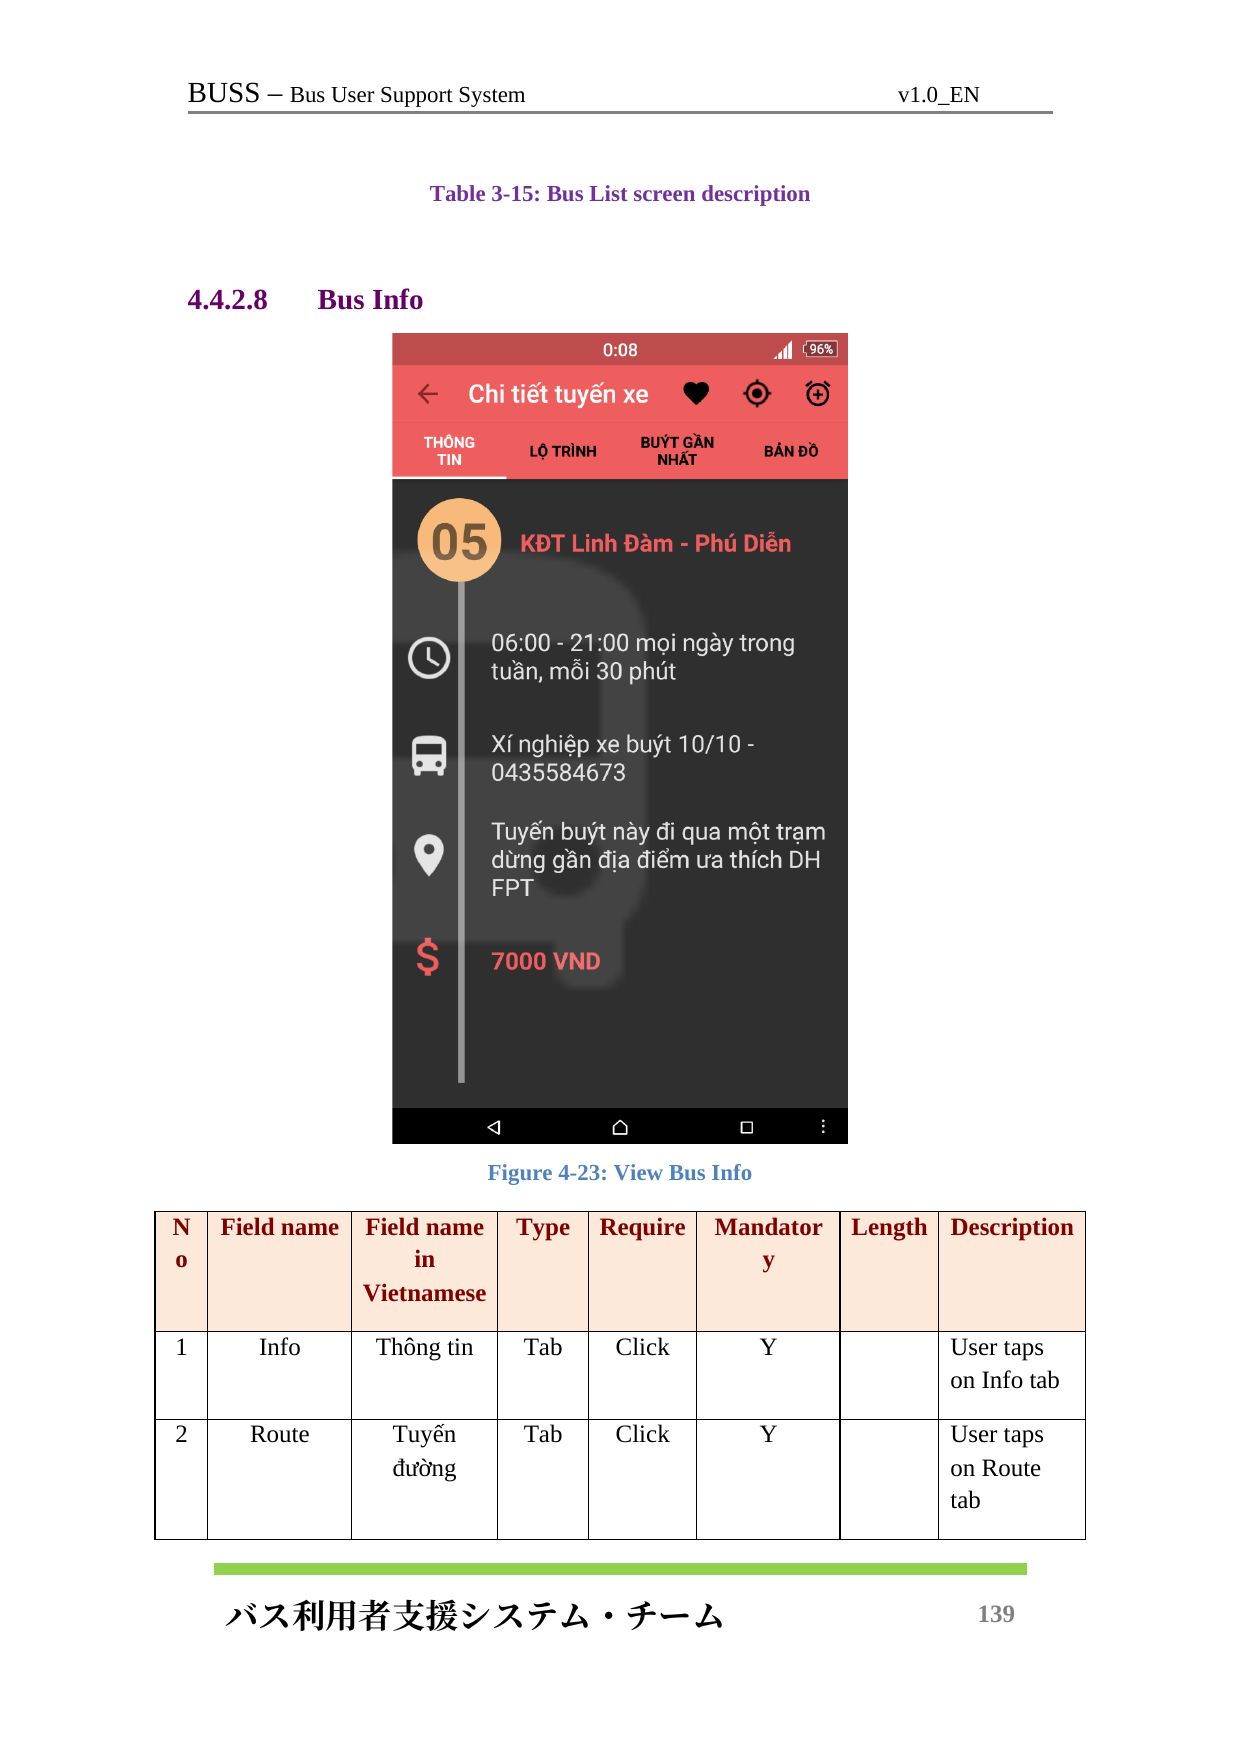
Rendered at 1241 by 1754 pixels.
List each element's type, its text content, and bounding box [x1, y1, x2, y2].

text Table 3-15: Bus List screen description [187, 180, 1053, 206]
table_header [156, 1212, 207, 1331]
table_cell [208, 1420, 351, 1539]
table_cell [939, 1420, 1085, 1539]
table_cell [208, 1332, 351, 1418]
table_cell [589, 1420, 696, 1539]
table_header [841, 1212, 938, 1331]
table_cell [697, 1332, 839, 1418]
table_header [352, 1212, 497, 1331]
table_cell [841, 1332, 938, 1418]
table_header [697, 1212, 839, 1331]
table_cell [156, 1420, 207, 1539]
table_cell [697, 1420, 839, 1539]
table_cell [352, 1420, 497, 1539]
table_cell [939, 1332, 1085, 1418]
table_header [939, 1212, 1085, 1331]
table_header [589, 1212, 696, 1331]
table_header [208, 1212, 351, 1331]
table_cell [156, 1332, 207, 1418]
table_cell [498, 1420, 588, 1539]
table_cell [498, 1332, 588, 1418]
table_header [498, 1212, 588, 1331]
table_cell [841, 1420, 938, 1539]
text Figure 4-23: View Bus Info [187, 1159, 1053, 1186]
subtitle Bus Info [187, 282, 1053, 316]
picture [392, 333, 848, 1144]
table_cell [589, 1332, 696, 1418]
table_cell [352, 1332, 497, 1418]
